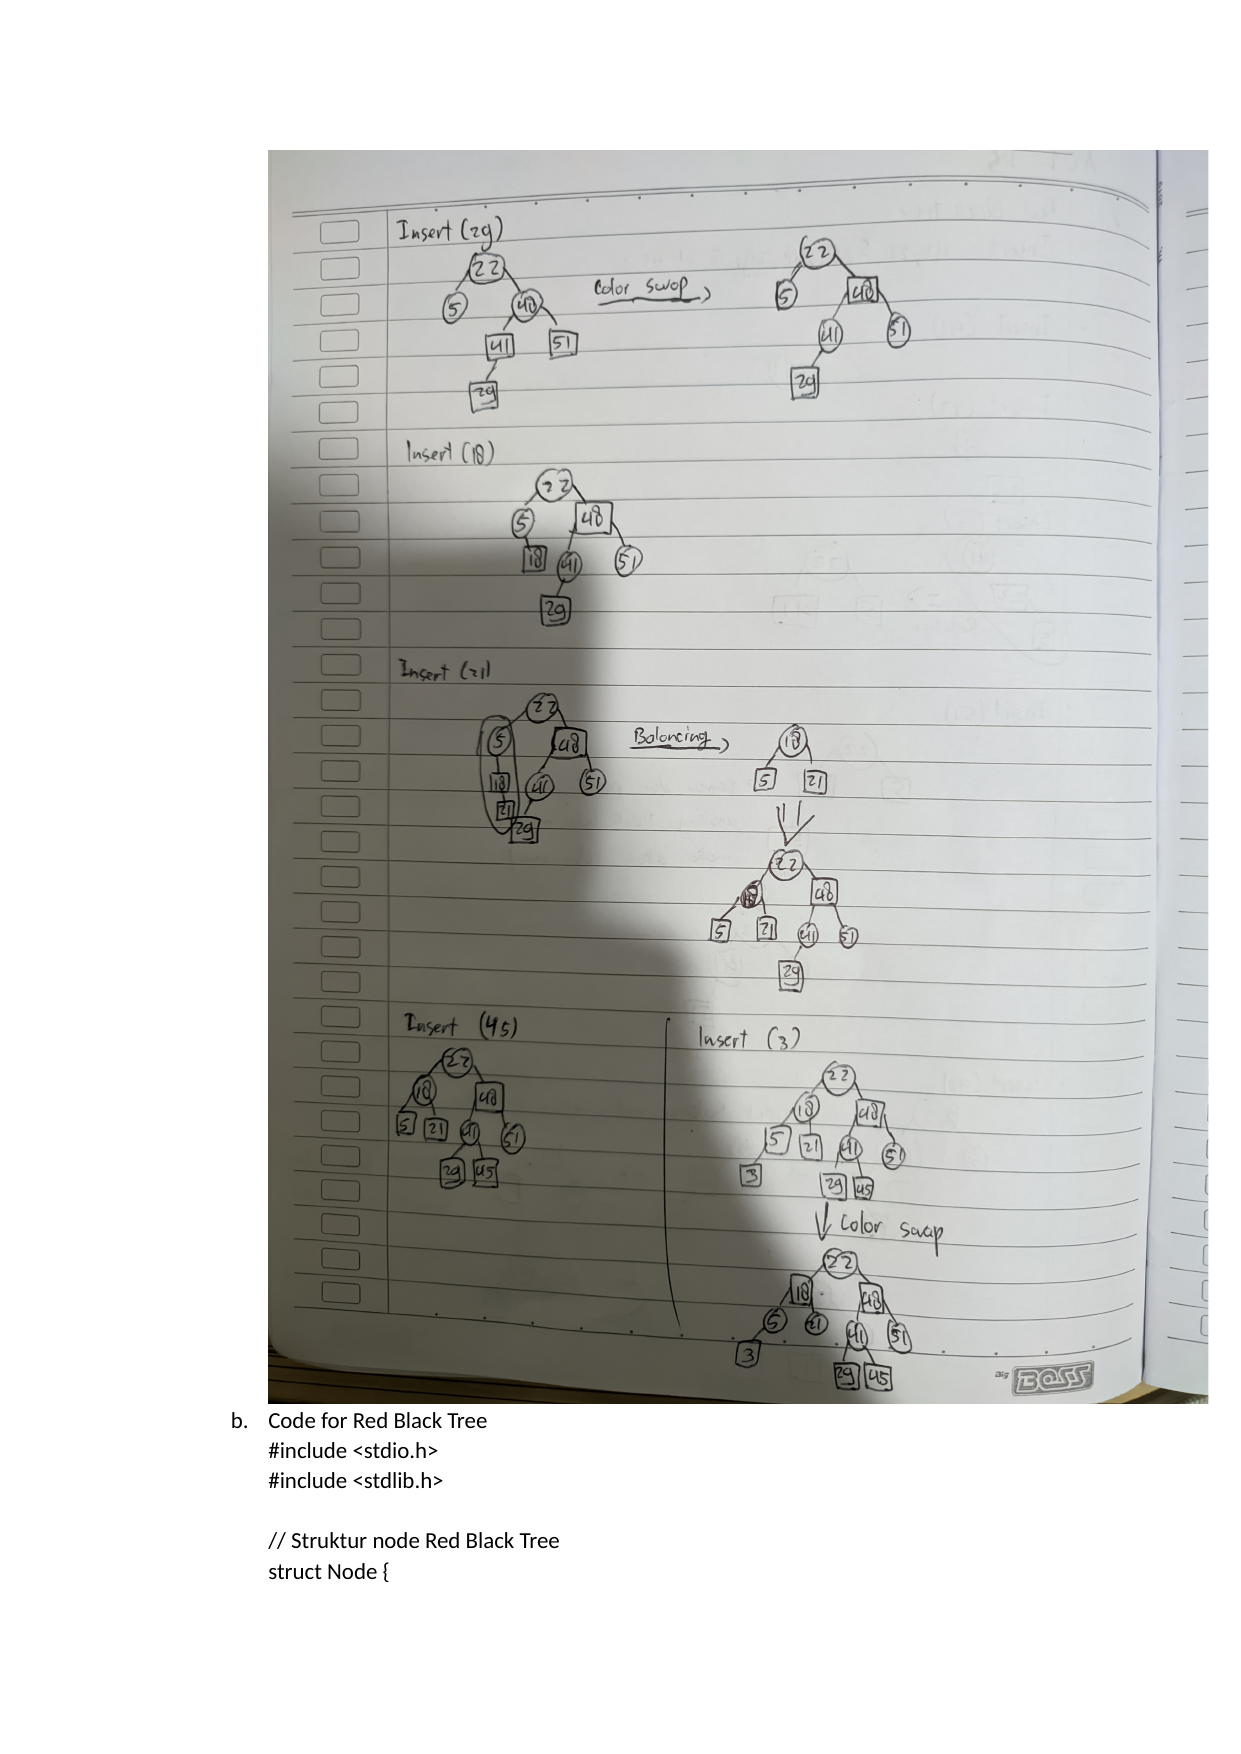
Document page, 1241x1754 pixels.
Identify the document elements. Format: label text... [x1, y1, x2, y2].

list struct Node { [268, 1557, 1090, 1585]
picture [268, 150, 1209, 1404]
list #include <stdlib.h> [268, 1466, 1090, 1494]
list // Struktur node Red Black Tree [268, 1527, 1090, 1555]
list Code for Red Black Tree [231, 1406, 1090, 1434]
list #include <stdio.h> [268, 1436, 1090, 1464]
